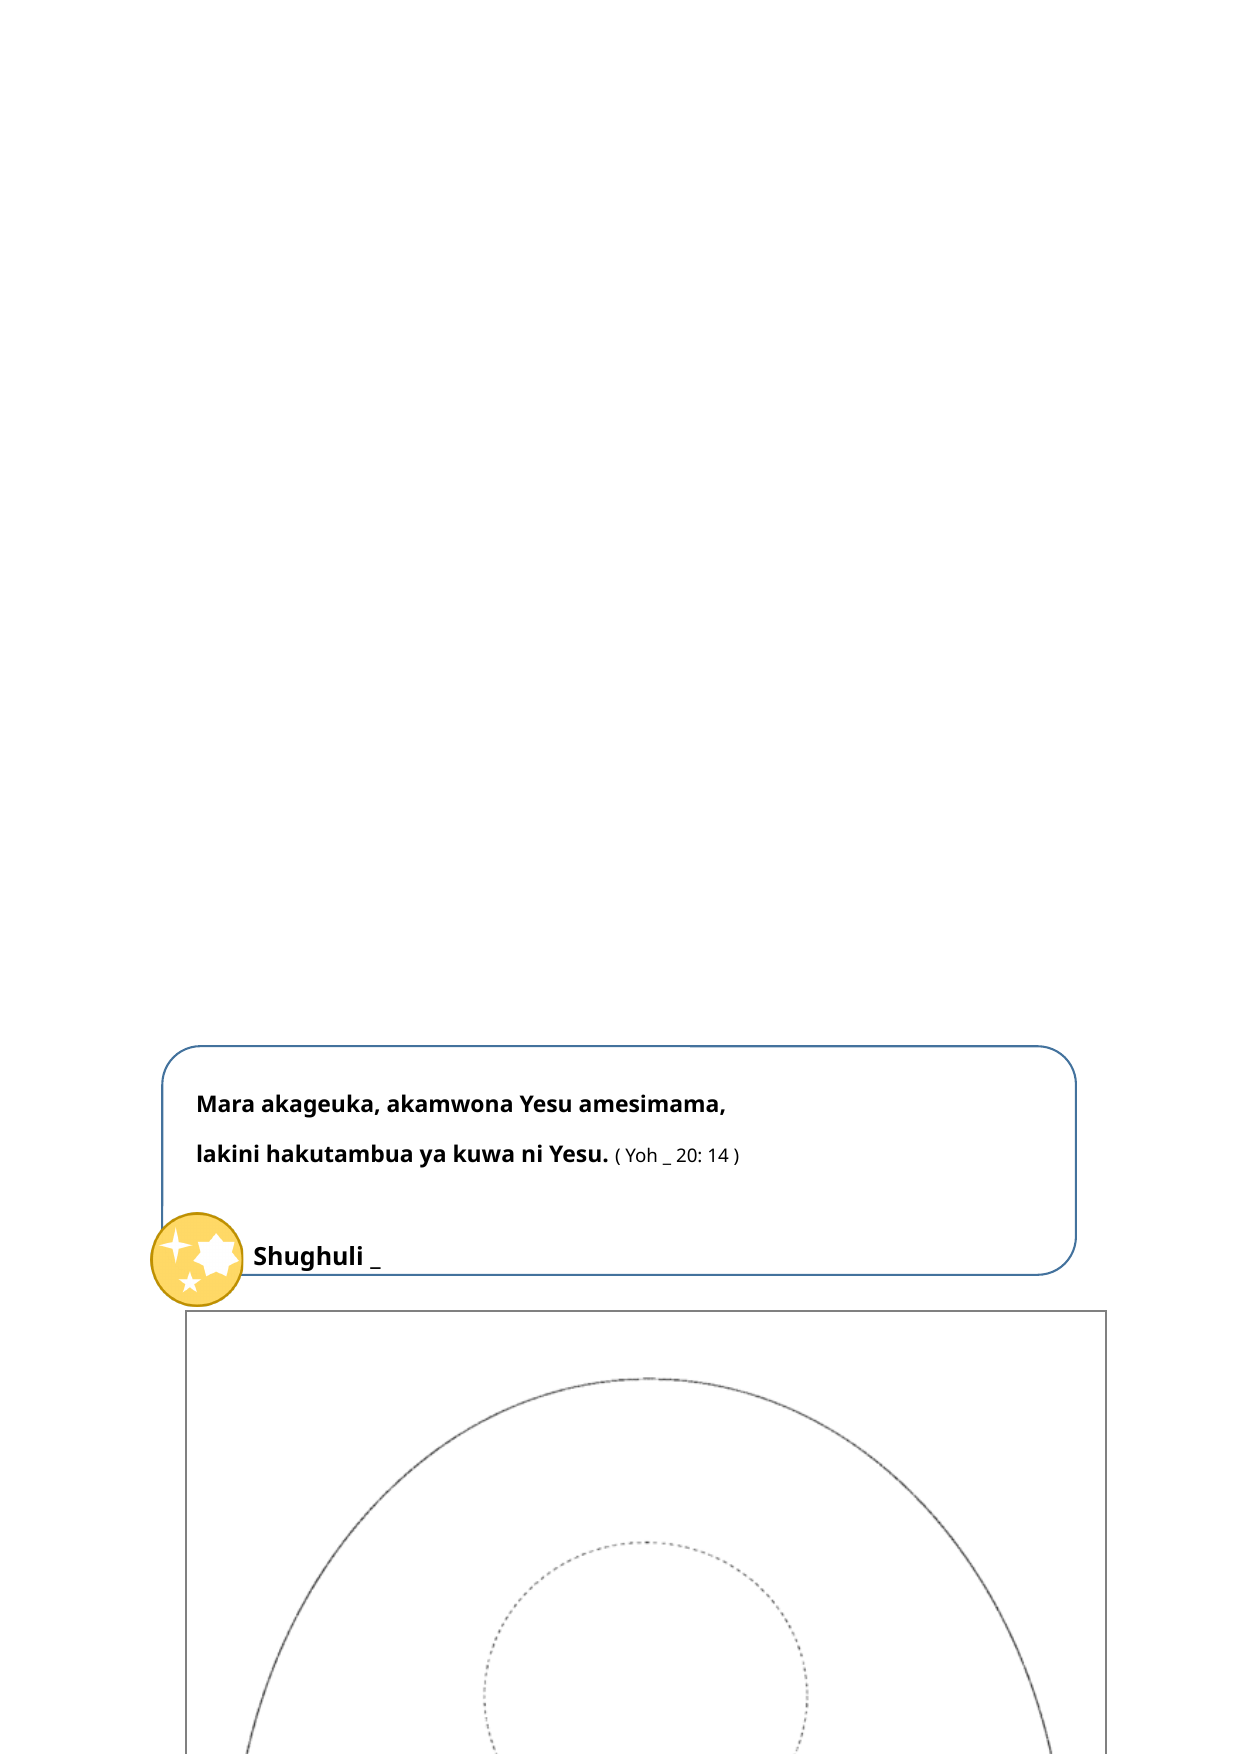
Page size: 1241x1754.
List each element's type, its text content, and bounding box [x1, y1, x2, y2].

text Mara akageuka, akamwona Yesu amesimama, [150, 1088, 1090, 1119]
text lakini hakutambua ya kuwa ni Yesu. ( Yoh _ 20: 14 ) [150, 1138, 1090, 1169]
text Shughuli _ [244, 1239, 1090, 1273]
picture [187, 1312, 1105, 1754]
picture [150, 1212, 244, 1307]
